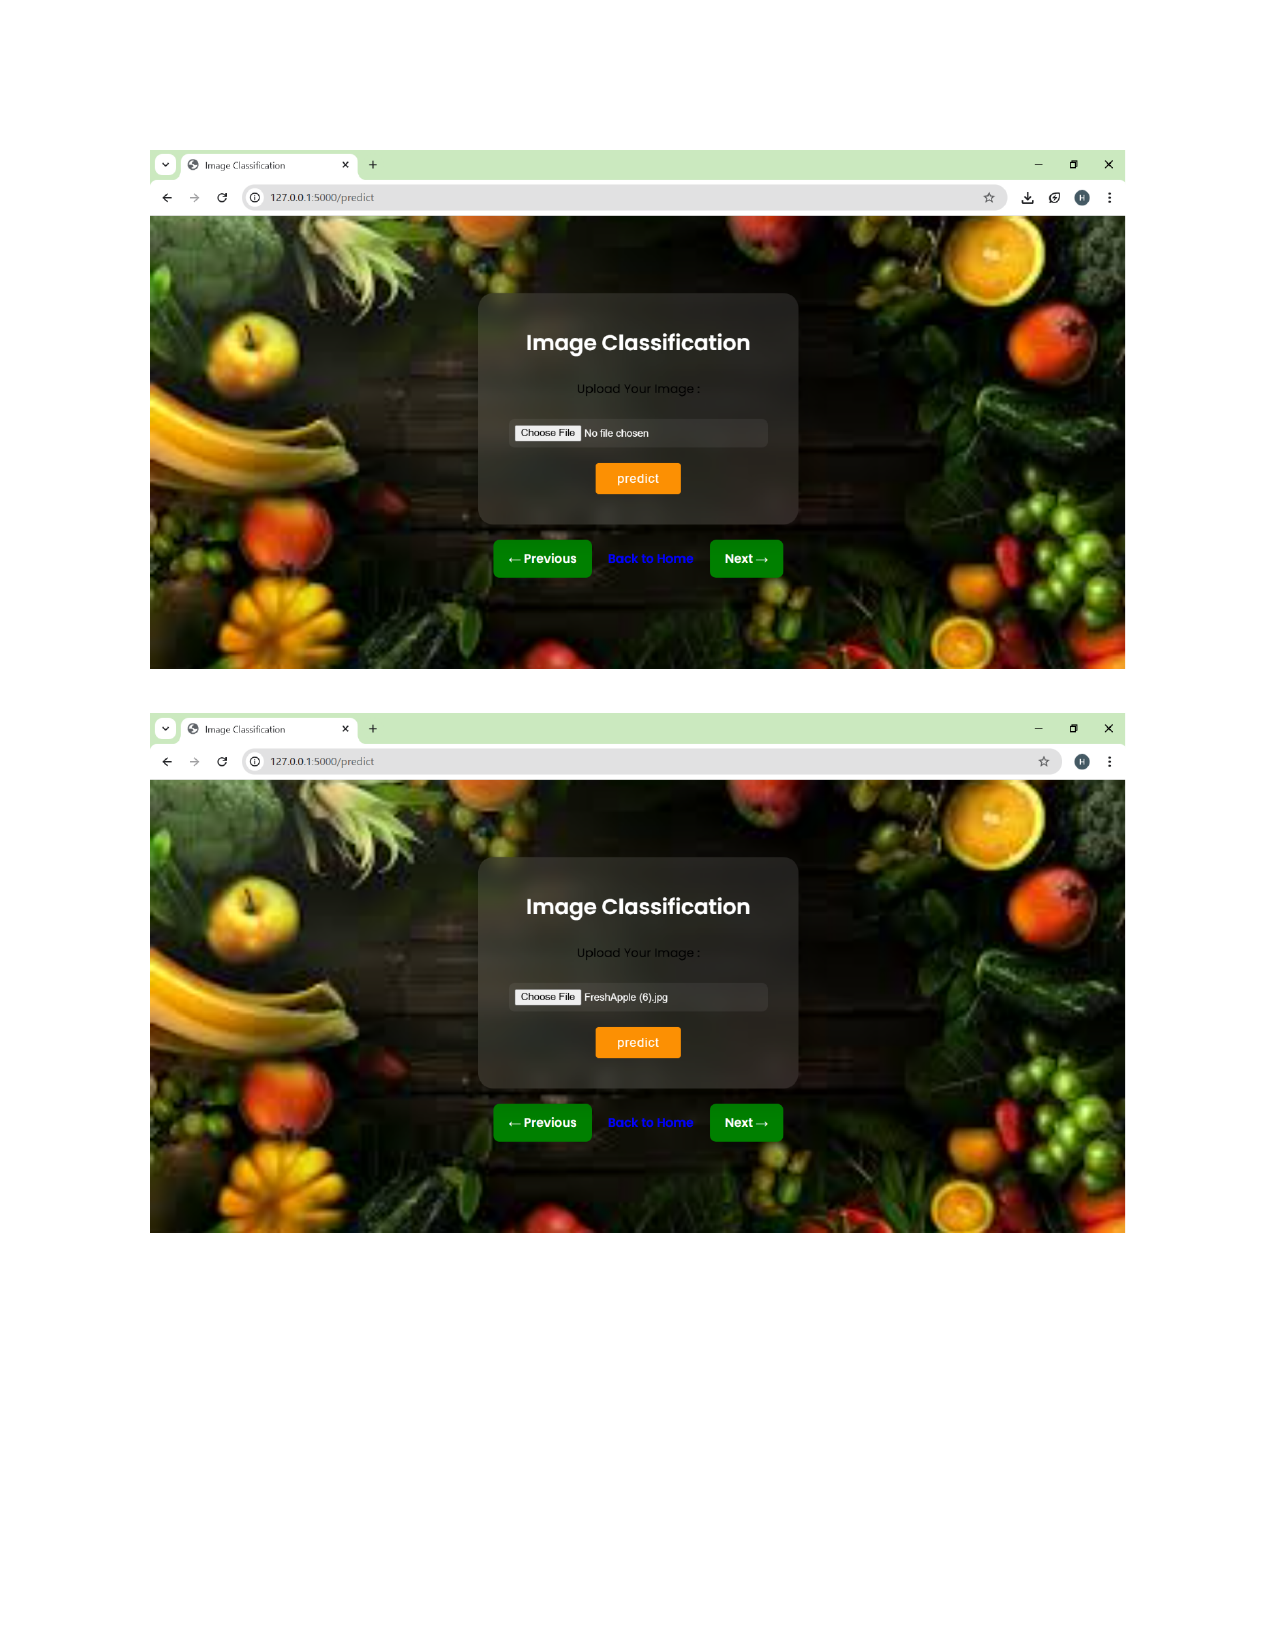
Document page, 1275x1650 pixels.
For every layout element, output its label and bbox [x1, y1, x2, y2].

picture [150, 713, 1125, 1233]
picture [150, 150, 1125, 669]
